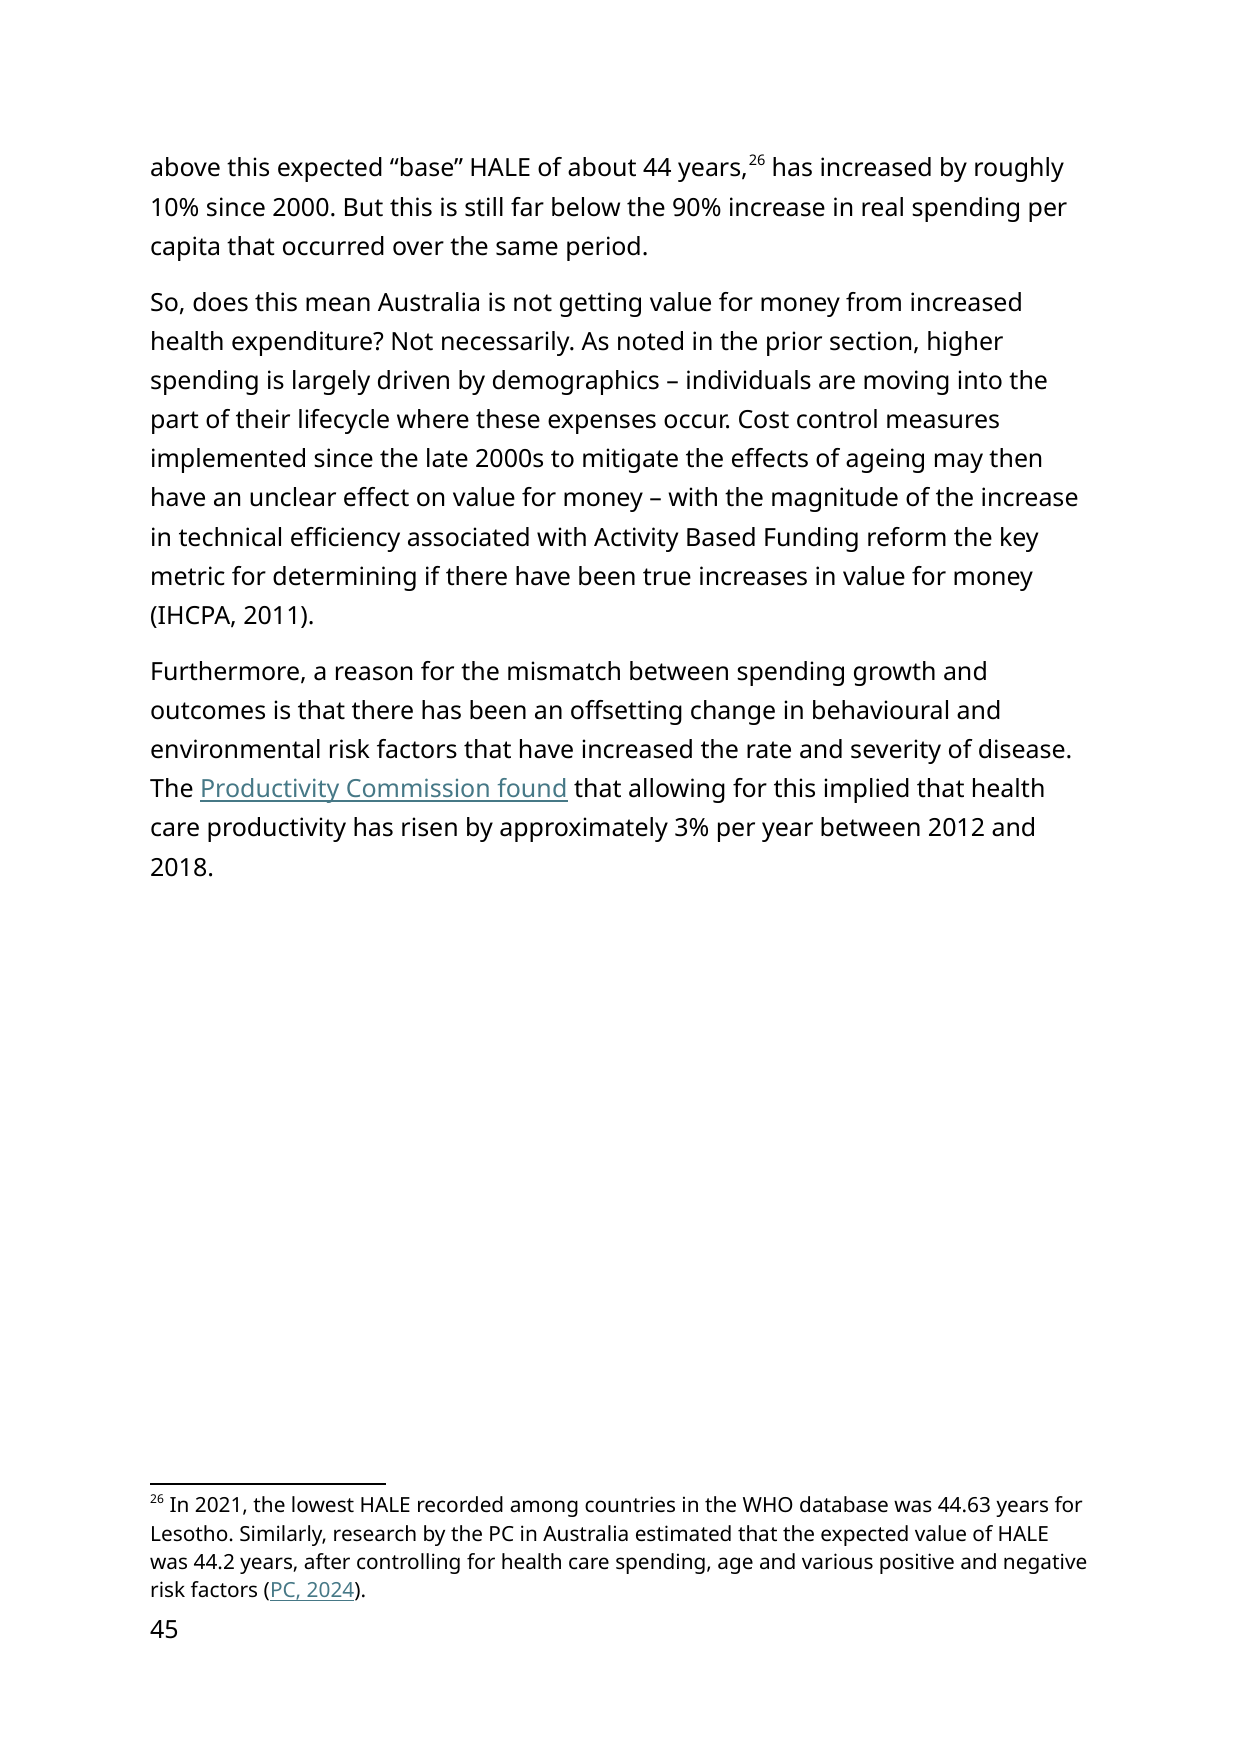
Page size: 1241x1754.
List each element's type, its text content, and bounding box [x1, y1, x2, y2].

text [150, 150, 1090, 262]
text Furthermore, a reason for the mismatch between spending growth and outcomes is that there has been an offsetting change in behavioural and environmental risk factors that have increased the rate and severity of disease. The Productivity Commission found that allowing for this implied that health care productivity has risen by approximately 3% per year between 2012 and 2018. [150, 653, 1090, 883]
text So, does this mean Australia is not getting value for money from increased health expenditure? Not necessarily. As noted in the prior section, higher spending is largely driven by demographics – individuals are moving into the part of their lifecycle where these expenses occur. Cost control measures implemented since the late 2000s to mitigate the effects of ageing may then have an unclear effect on value for money – with the magnitude of the increase in technical efficiency associated with Activity Based Funding reform the key metric for determining if there have been true increases in value for money (IHCPA, 2011). [150, 284, 1090, 632]
